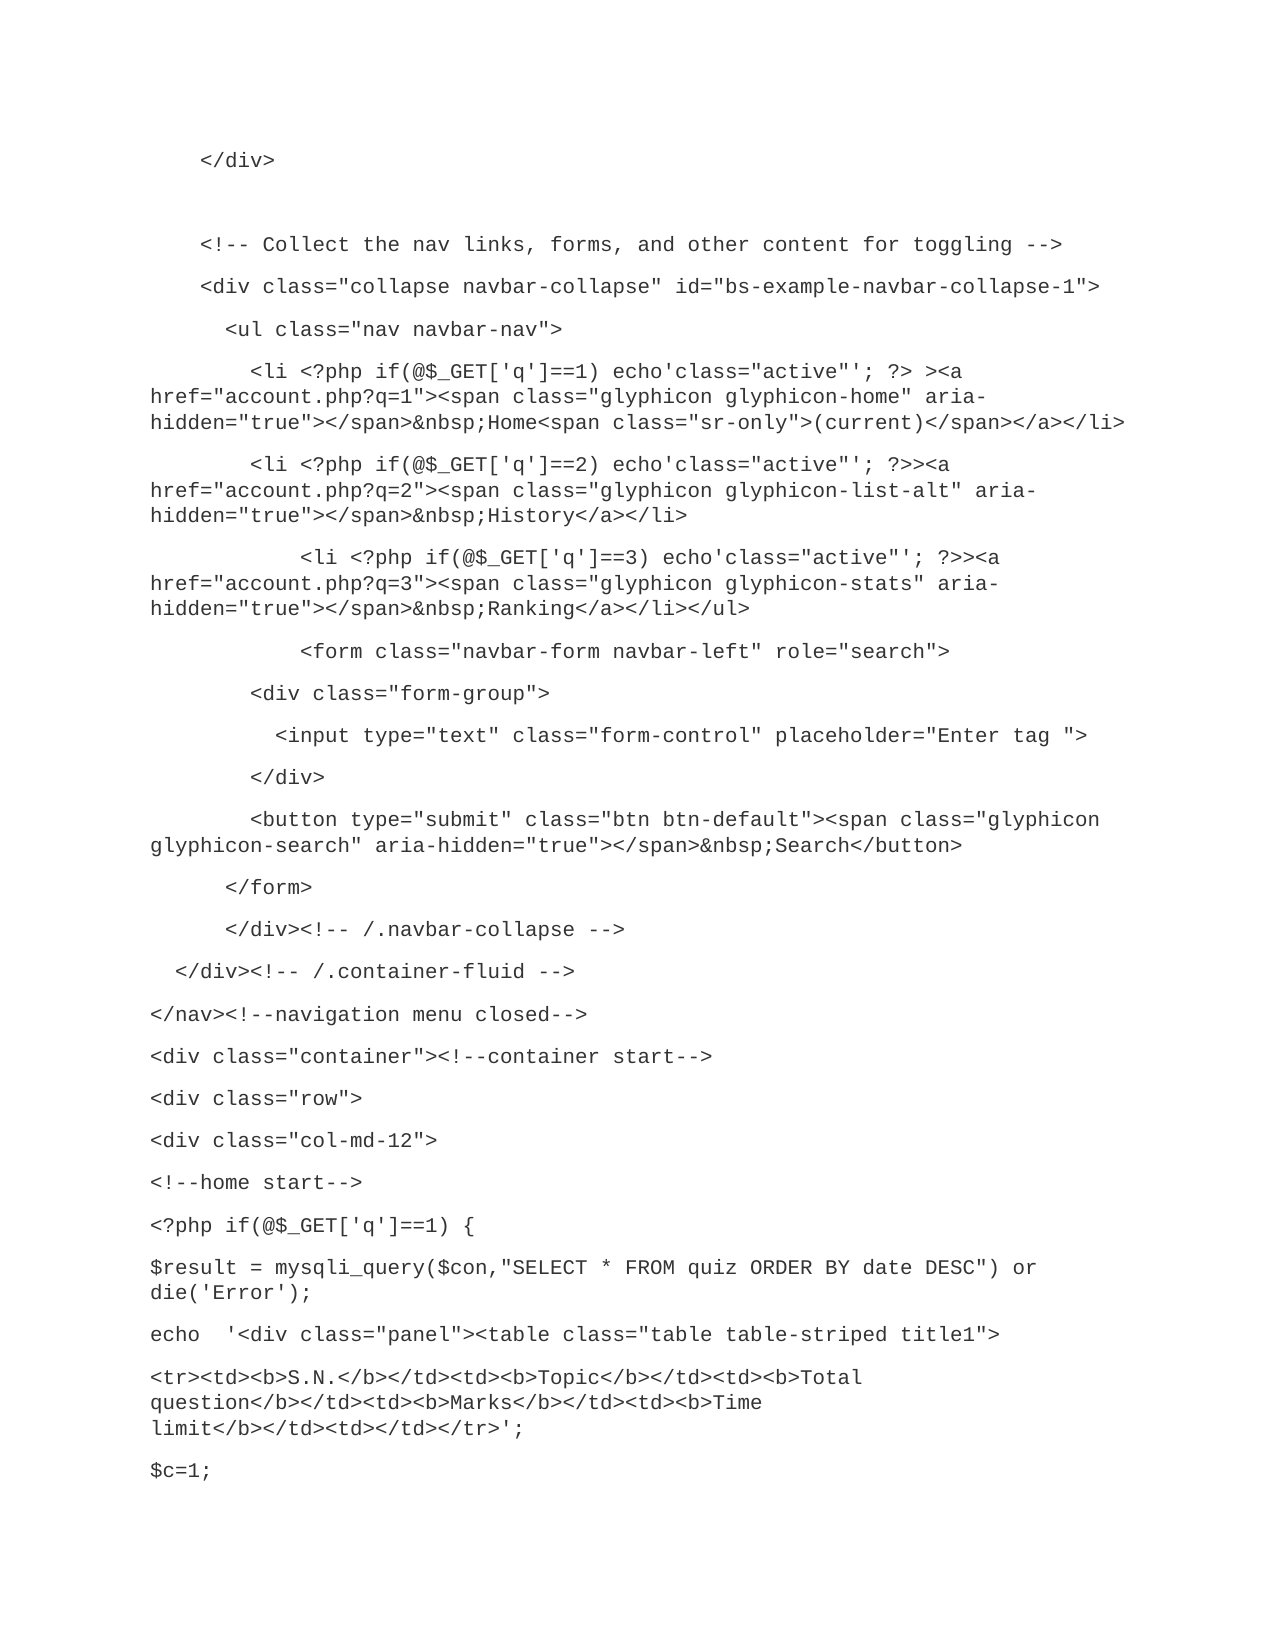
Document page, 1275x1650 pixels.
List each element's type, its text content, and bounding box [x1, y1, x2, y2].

text </div> [150, 767, 1125, 791]
text </div><!-- /.navbar-collapse --> [150, 919, 1125, 943]
text <li <?php if(@$_GET['q']==2) echo'class="active"'; ?>><a href="account.php?q=2"><span class="glyphicon glyphicon-list-alt" aria-hidden="true"></span>&nbsp;History</a></li> [150, 454, 1125, 529]
text $result = mysqli_query($con,"SELECT * FROM quiz ORDER BY date DESC") or die('Error'); [150, 1257, 1125, 1306]
text </form> [150, 877, 1125, 901]
text <ul class="nav navbar-nav"> [150, 319, 1125, 342]
text <div class="collapse navbar-collapse" id="bs-example-navbar-collapse-1"> [150, 277, 1125, 300]
text echo '<div class="panel"><table class="table table-striped title1"> [150, 1324, 1125, 1348]
text </nav><!--navigation menu closed--> [150, 1004, 1125, 1027]
text <tr><td><b>S.N.</b></td><td><b>Topic</b></td><td><b>Total question</b></td><td><b>Marks</b></td><td><b>Time limit</b></td><td></td></tr>'; [150, 1367, 1125, 1441]
text <form class="navbar-form navbar-left" role="search"> [150, 641, 1125, 664]
text <div class="form-group"> [150, 683, 1125, 706]
text <!-- Collect the nav links, forms, and other content for toggling --> [150, 234, 1125, 258]
text <?php if(@$_GET['q']==1) { [150, 1214, 1125, 1238]
text <li <?php if(@$_GET['q']==1) echo'class="active"'; ?> ><a href="account.php?q=1"><span class="glyphicon glyphicon-home" aria-hidden="true"></span>&nbsp;Home<span class="sr-only">(current)</span></a></li> [150, 361, 1125, 436]
text </div><!-- /.container-fluid --> [150, 961, 1125, 985]
text <div class="container"><!--container start--> [150, 1046, 1125, 1069]
text <div class="col-md-12"> [150, 1130, 1125, 1154]
text <div class="row"> [150, 1088, 1125, 1112]
text <!--home start--> [150, 1172, 1125, 1196]
text <li <?php if(@$_GET['q']==3) echo'class="active"'; ?>><a href="account.php?q=3"><span class="glyphicon glyphicon-stats" aria-hidden="true"></span>&nbsp;Ranking</a></li></ul> [150, 547, 1125, 622]
text </div> [150, 150, 1125, 174]
text <button type="submit" class="btn btn-default"><span class="glyphicon glyphicon-search" aria-hidden="true"></span>&nbsp;Search</button> [150, 809, 1125, 858]
text <input type="text" class="form-control" placeholder="Enter tag "> [150, 725, 1125, 749]
text $c=1; [150, 1460, 1125, 1483]
